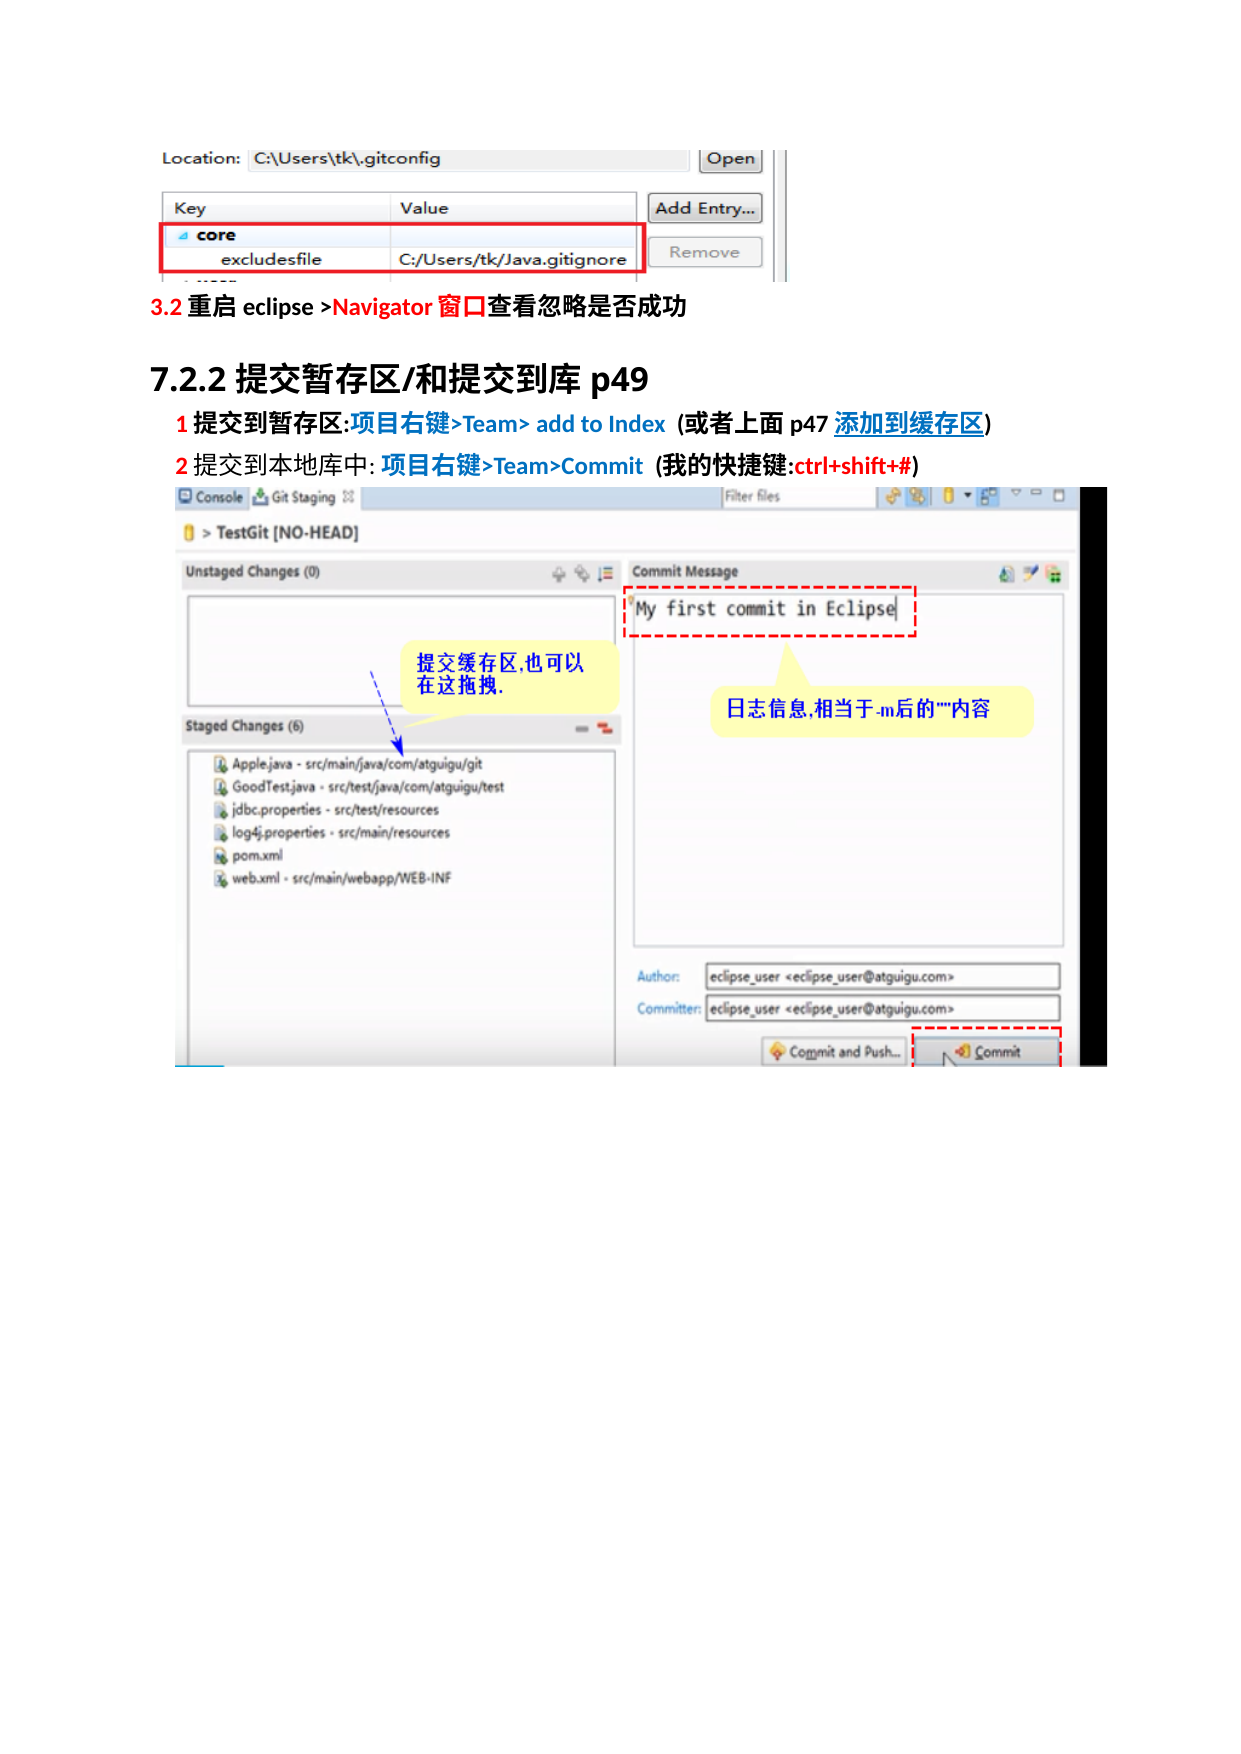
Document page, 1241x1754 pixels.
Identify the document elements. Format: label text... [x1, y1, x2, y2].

picture [175, 487, 1108, 1067]
subtitle 7.2.2 提交暂存区/和提交到库 p49 [150, 353, 1092, 402]
text 3.2 重启eclipse >Navigator窗口查看忽略是否成功 [150, 287, 1090, 323]
text 1提交到暂存区:项目右键>Team> add to Index (或者上面p47 添加到缓存区) [150, 404, 1090, 440]
picture [150, 150, 790, 282]
text 2 提交到本地库中: 项目右键>Team>Commit (我的快捷键:ctrl+shift+#) [150, 445, 1090, 482]
